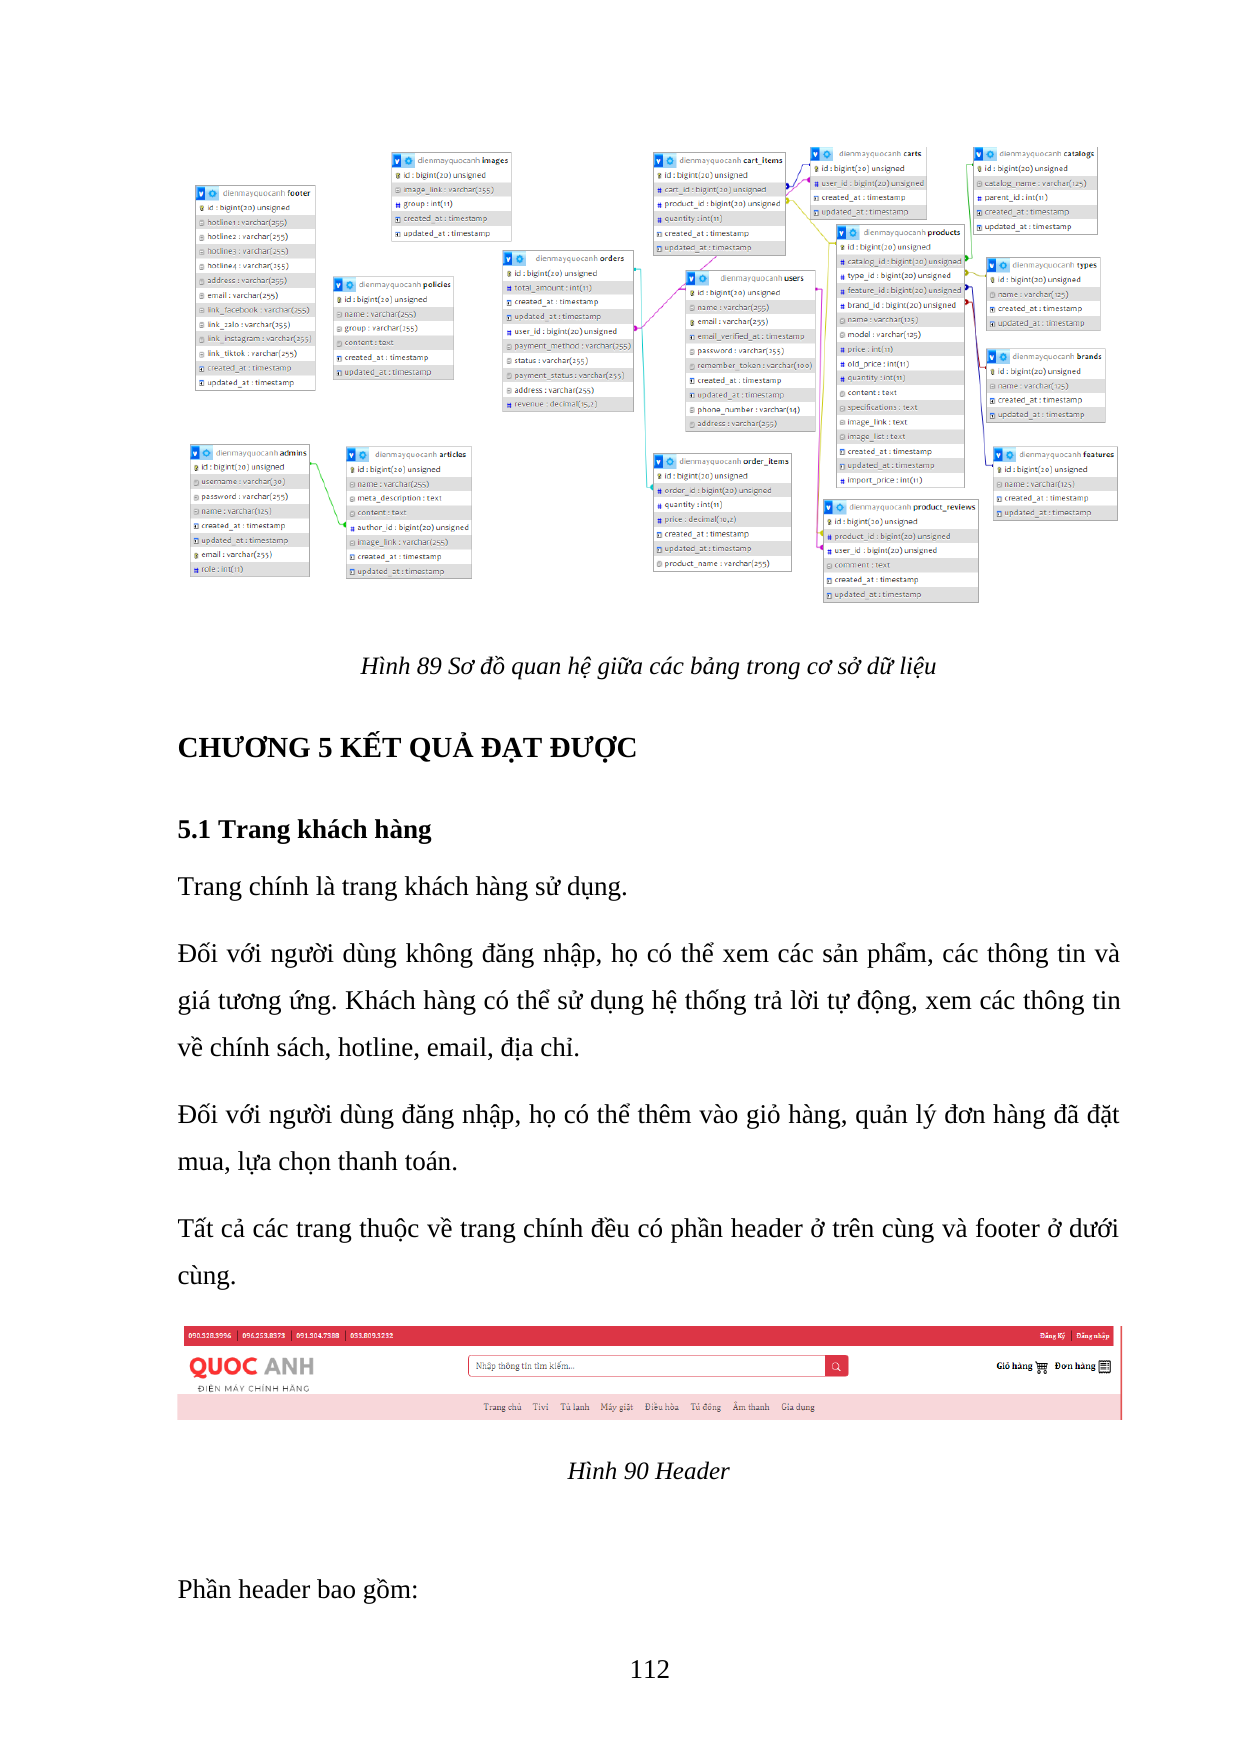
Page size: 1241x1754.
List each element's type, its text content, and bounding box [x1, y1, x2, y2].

subtitle KẾT QUẢ ĐẠT ĐƯỢC [177, 730, 1122, 764]
text Đối với người dùng đăng nhập, họ có thể thêm vào giỏ hàng, quản lý đơn hàng đã đặt mua, lựa chọn thanh toán. [177, 1098, 1122, 1176]
text Trang chính là trang khách hàng sử dụng. [177, 870, 1122, 901]
text Tất cả các trang thuộc về trang chính đều có phần header ở trên cùng và footer ở dưới cùng. [177, 1212, 1122, 1290]
text Đối với người dùng không đăng nhập, họ có thể xem các sản phẩm, các thông tin và giá tương ứng. Khách hàng có thể sử dụng hệ thống trả lời tự động, xem các thông tin về chính sách, hotline, email, địa chỉ. [177, 937, 1122, 1062]
text Hình 90 Header [177, 1456, 1122, 1485]
text Hình 89 Sơ đồ quan hệ giữa các bảng trong cơ sở dữ liệu [177, 651, 1122, 680]
picture [177, 147, 1123, 626]
text Phần header bao gồm: [177, 1573, 1122, 1604]
subtitle Trang khách hàng [177, 814, 1122, 845]
picture [177, 1326, 1123, 1420]
